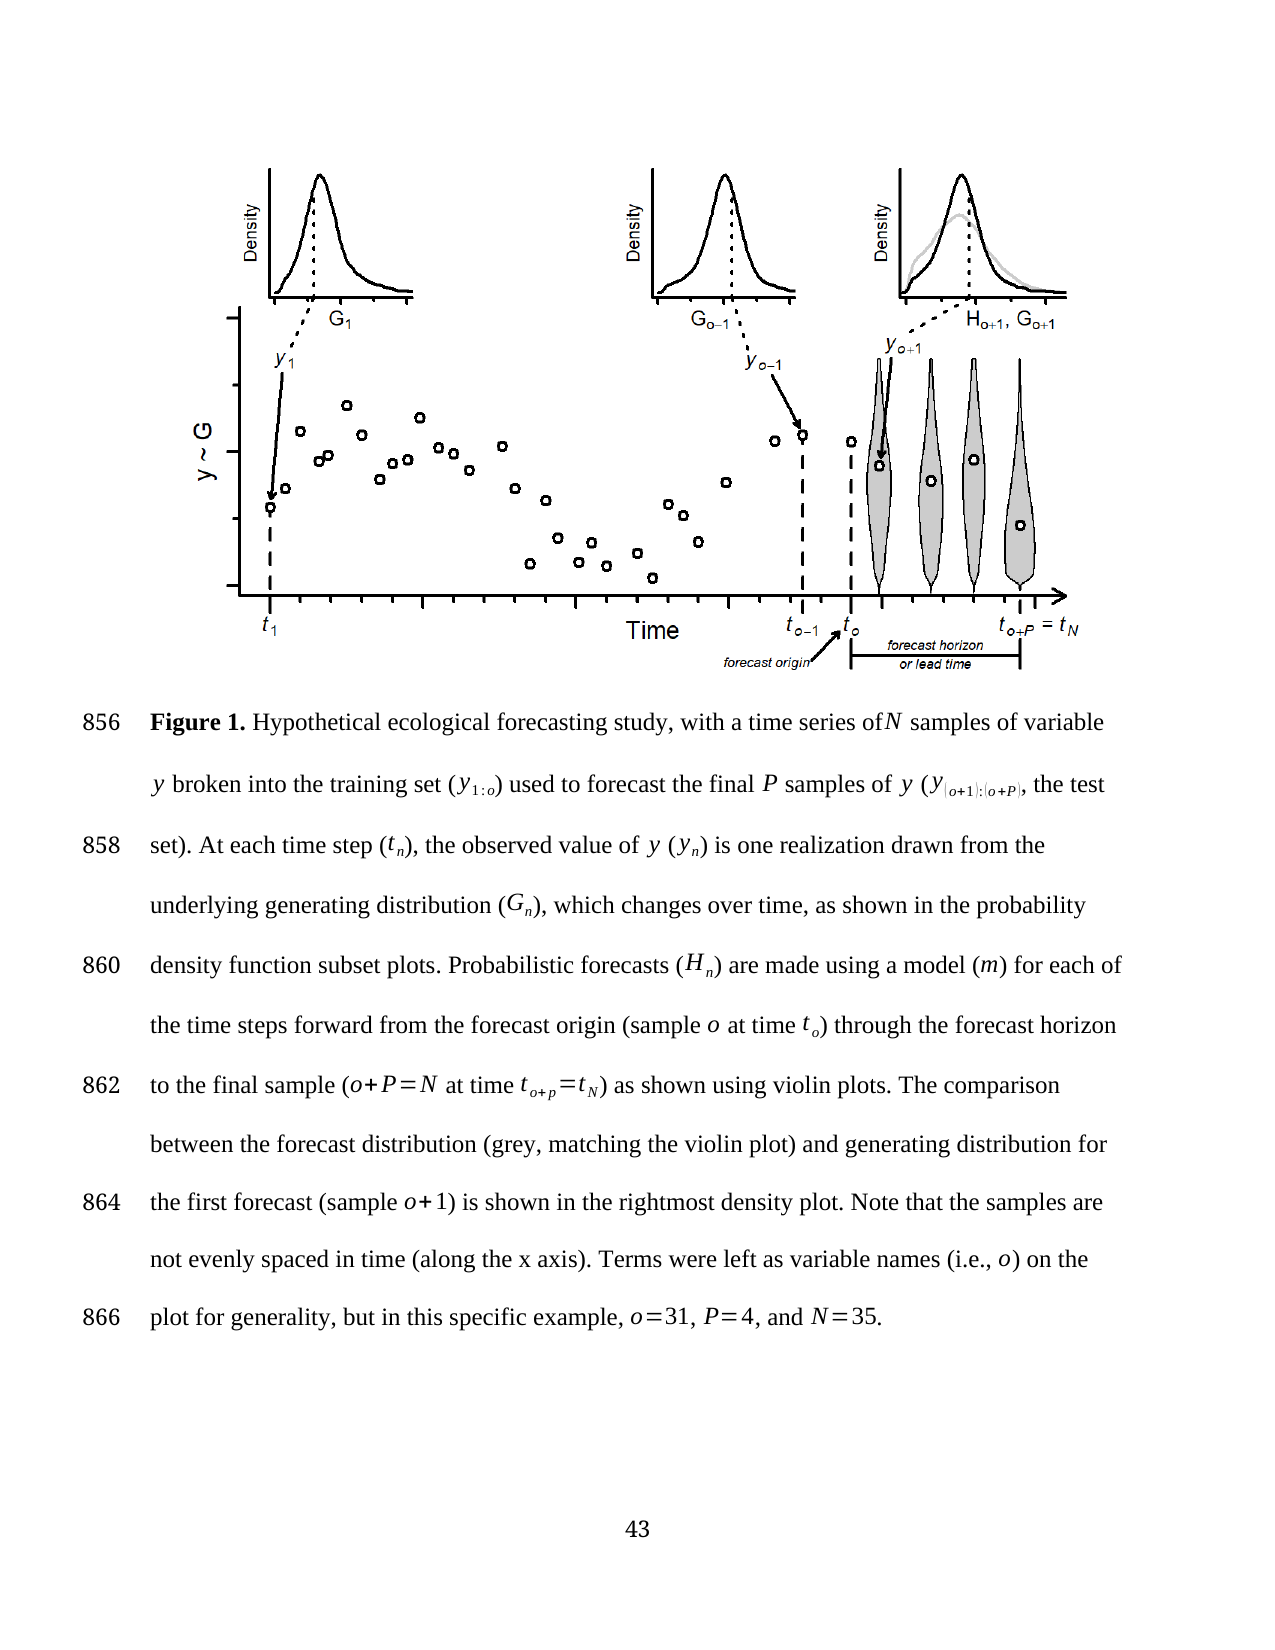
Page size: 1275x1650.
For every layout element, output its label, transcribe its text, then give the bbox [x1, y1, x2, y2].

picture [187, 150, 1088, 676]
text Figure 1. Hypothetical ecological forecasting study, with a time series of samples of variable broken into the training set () used to forecast the final samples of (, the test set). At each time step (), the observed value of () is one realization drawn from the underlying generating distribution (), which changes over time, as shown in the probability density function subset plots. Probabilistic forecasts () are made using a model () for each of the time steps forward from the forecast origin (sample at time ) through the forecast horizon to the final sample ( at time ) as shown using violin plots. The comparison between the forecast distribution (grey, matching the violin plot) and generating distribution for the first forecast (sample ) is shown in the rightmost density plot. Note that the samples are not evenly spaced in time (along the x axis). Terms were left as variable names (i.e., ) on the plot for generality, but in this specific example, , , and . [150, 707, 1125, 1331]
